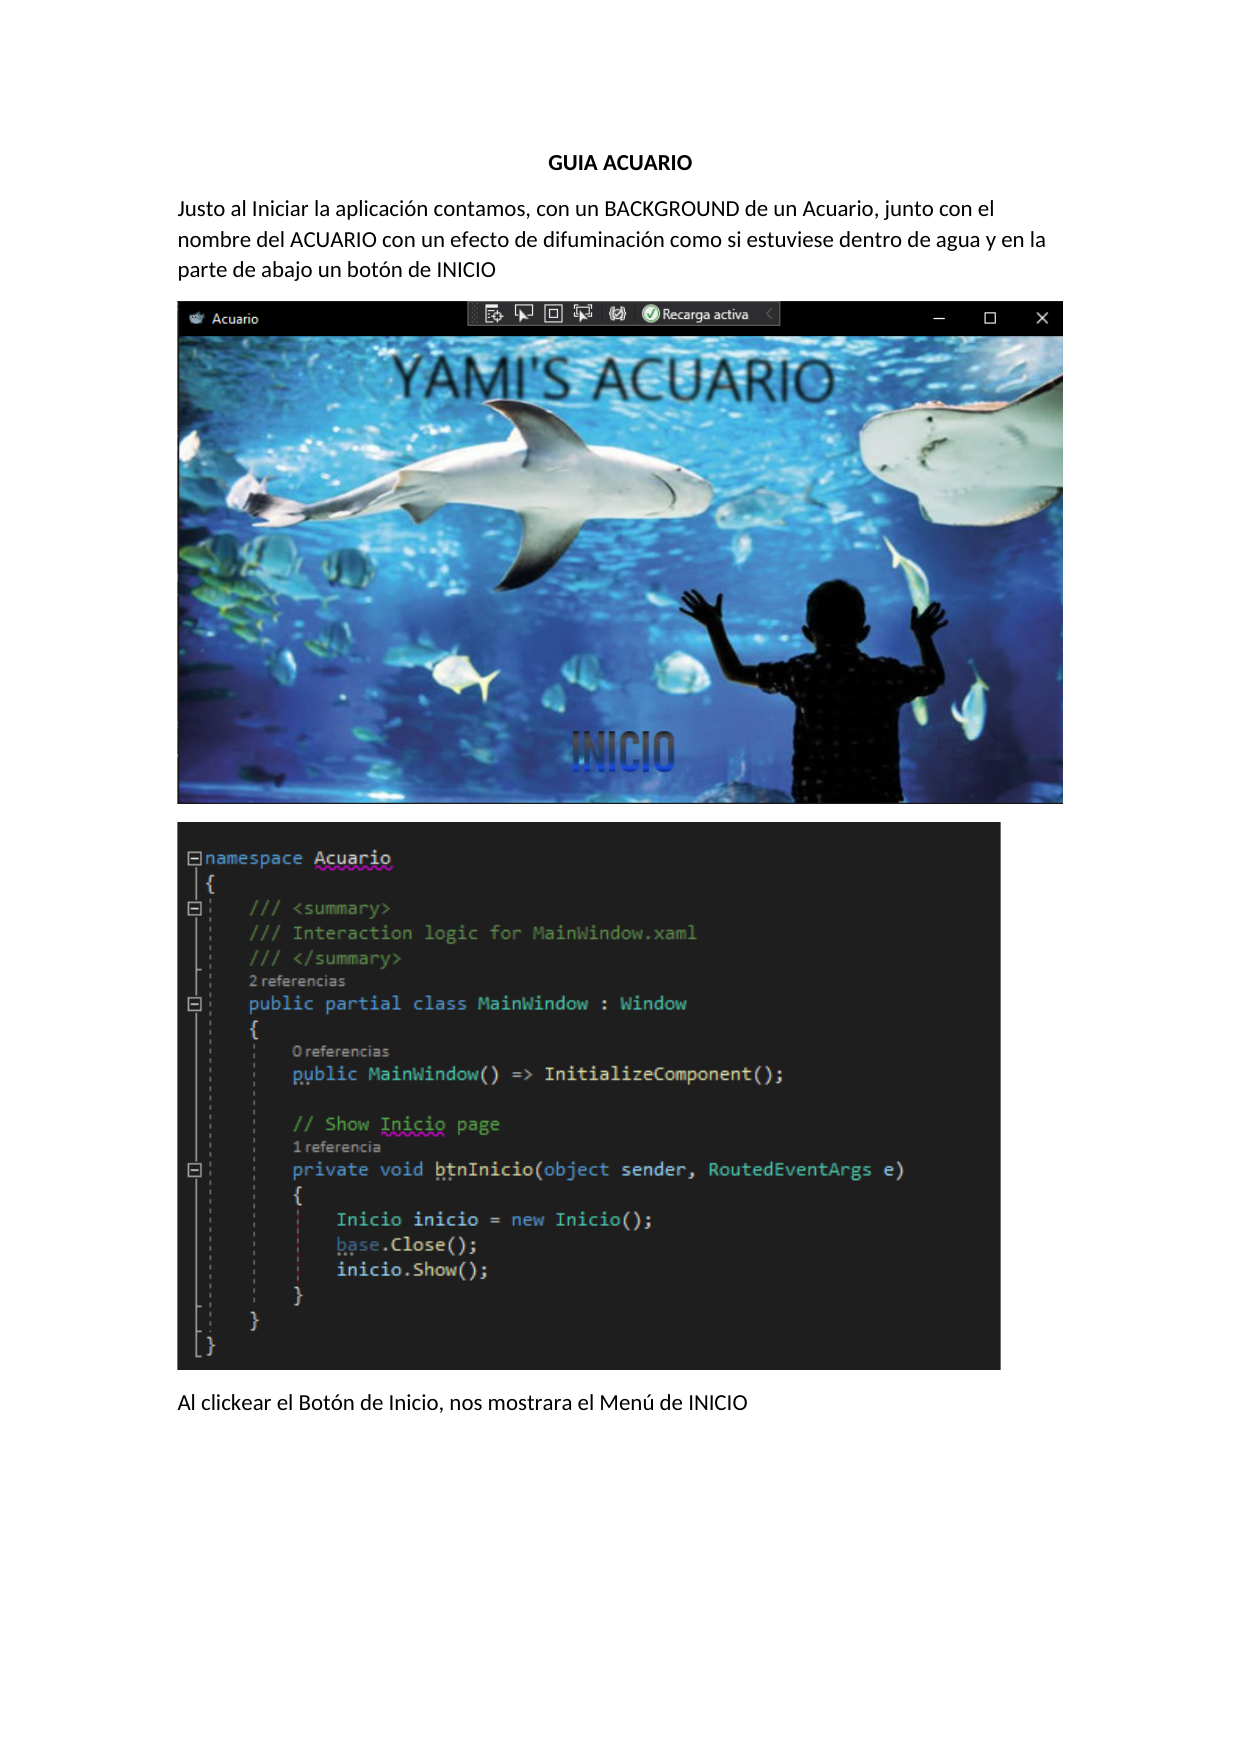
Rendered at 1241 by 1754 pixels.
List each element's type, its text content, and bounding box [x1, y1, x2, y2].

text Al clickear el Botón de Inicio, nos mostrara el Menú de INICIO [177, 1388, 1063, 1416]
text GUIA ACUARIO [177, 148, 1063, 176]
picture [177, 822, 1001, 1370]
text Justo al Iniciar la aplicación contamos, con un BACKGROUND de un Acuario, junto con el nombre del ACUARIO con un efecto de difuminación como si estuviese dentro de agua y en la parte de abajo un botón de INICIO [177, 194, 1063, 283]
picture [177, 301, 1063, 804]
